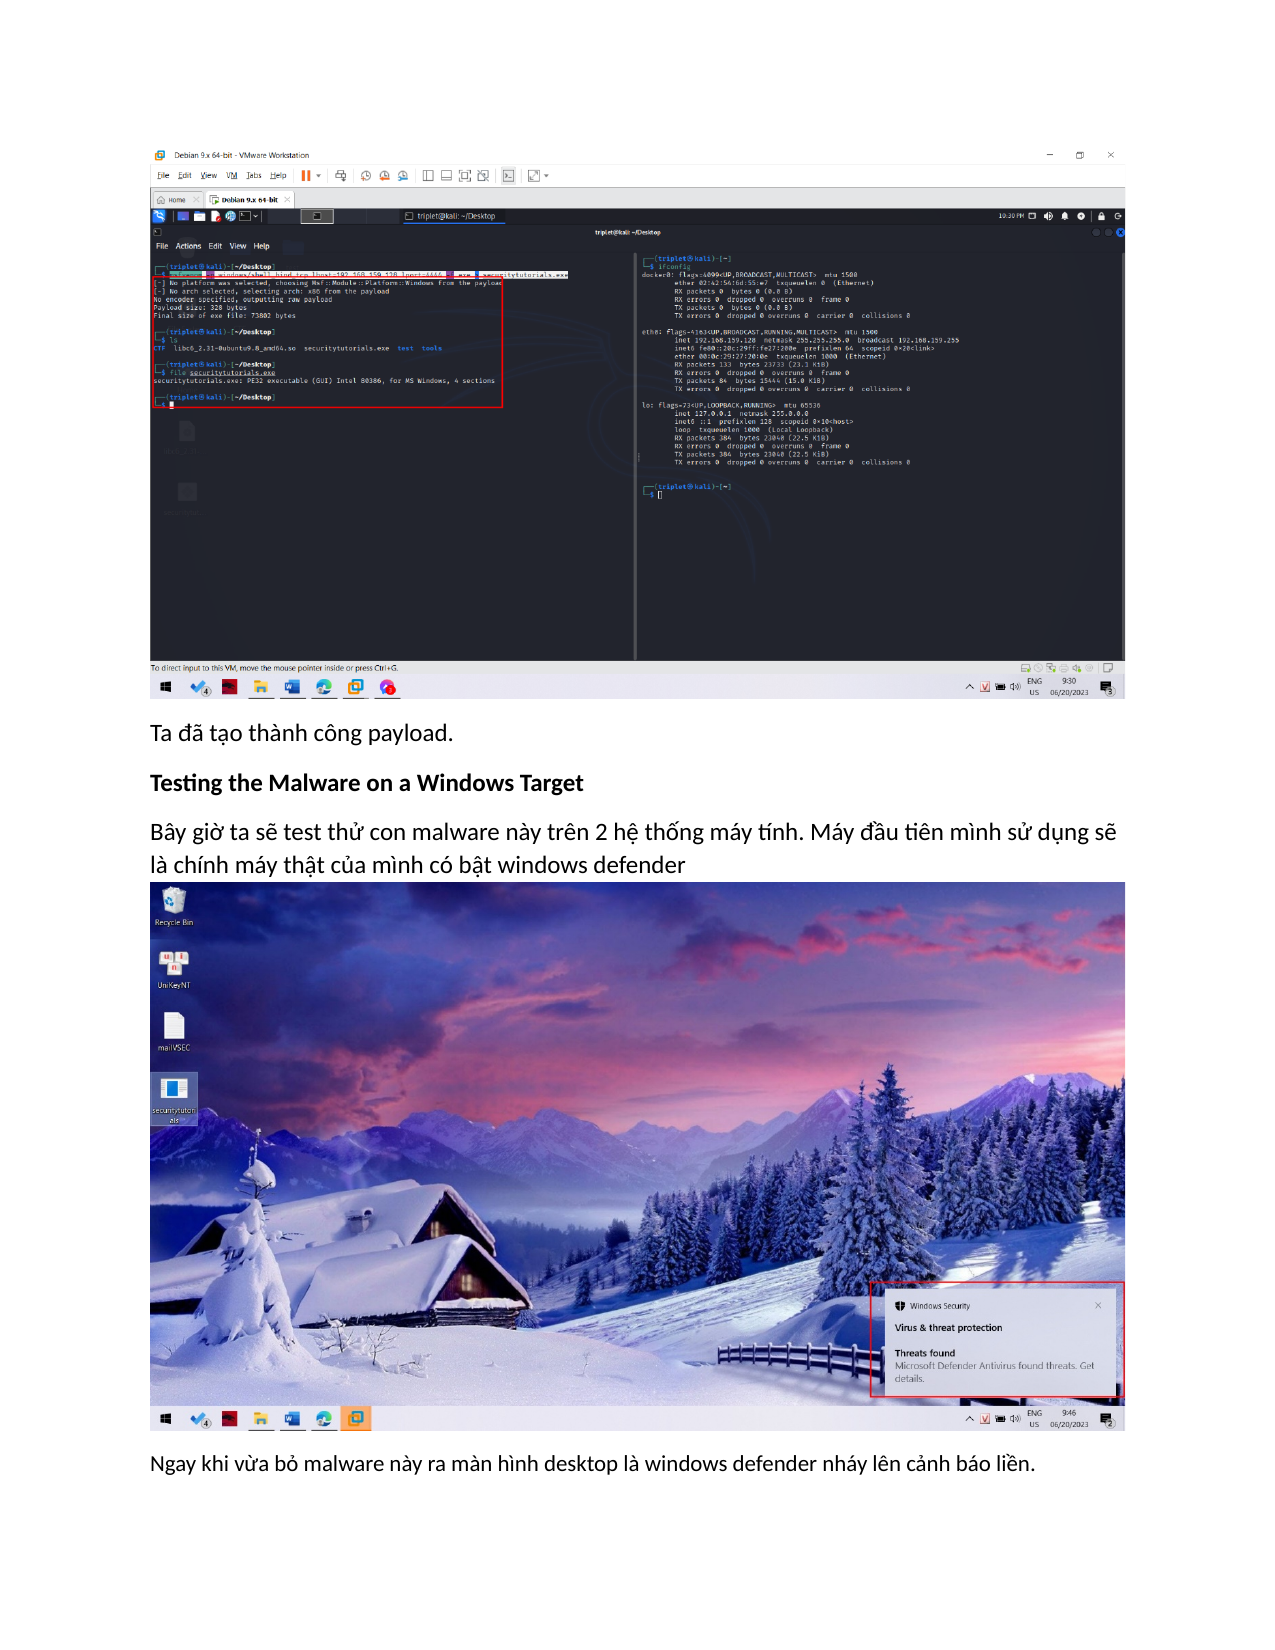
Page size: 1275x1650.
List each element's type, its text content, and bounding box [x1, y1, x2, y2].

picture [150, 150, 1125, 699]
text Ngay khi vừa bỏ malware này ra màn hình desktop là windows defender nháy lên cảnh báo liền. [150, 1449, 1125, 1477]
picture [150, 882, 1125, 1431]
text Ta đã tạo thành công payload. [150, 717, 1125, 748]
text Testing the Malware on a Windows Target [150, 767, 1125, 797]
text Bây giờ ta sẽ test thử con malware này trên 2 hệ thống máy tính. Máy đầu tiên mình sử dụng sẽ là chính máy thật của mình có bật windows defender [150, 816, 1125, 882]
